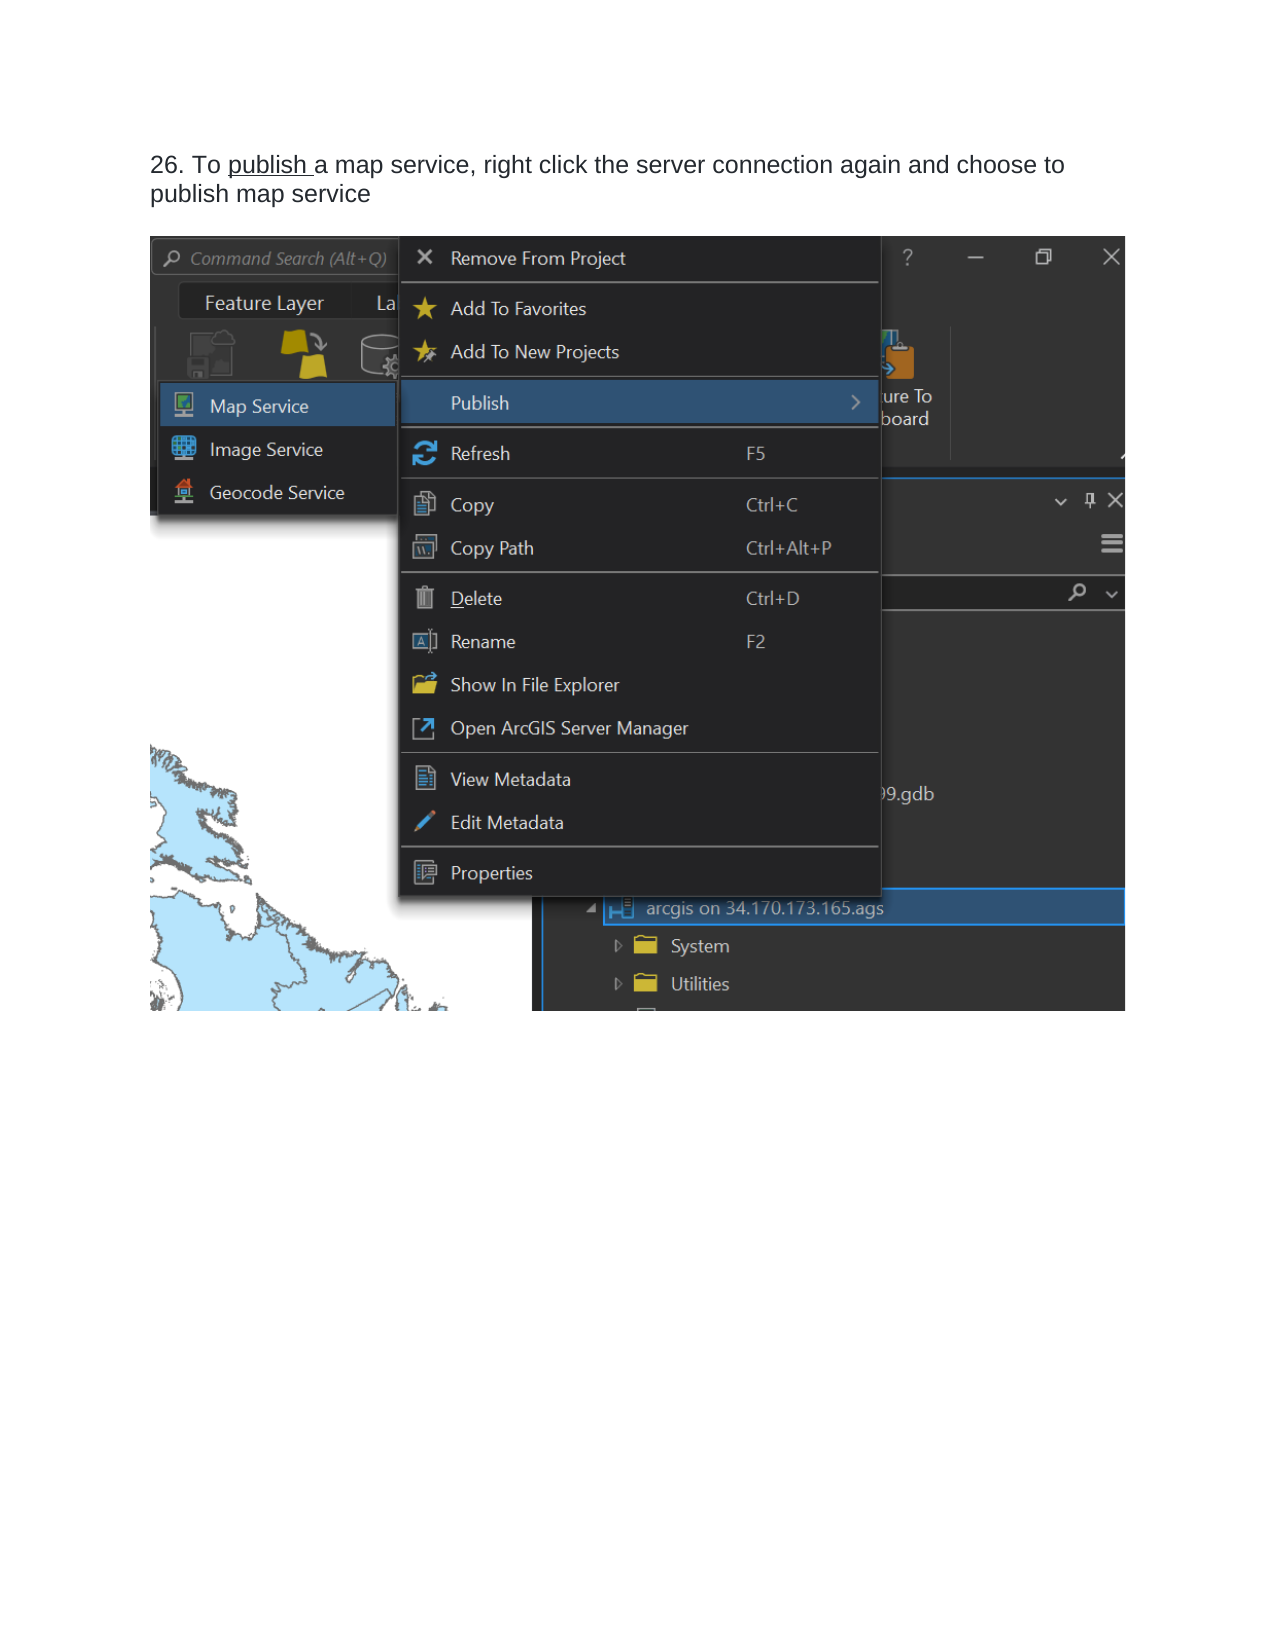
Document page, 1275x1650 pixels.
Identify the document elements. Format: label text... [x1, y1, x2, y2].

picture [150, 236, 1125, 1011]
text 26. To publish a map service, right click the server connection again and choose to publish map service [371, 150, 1125, 207]
